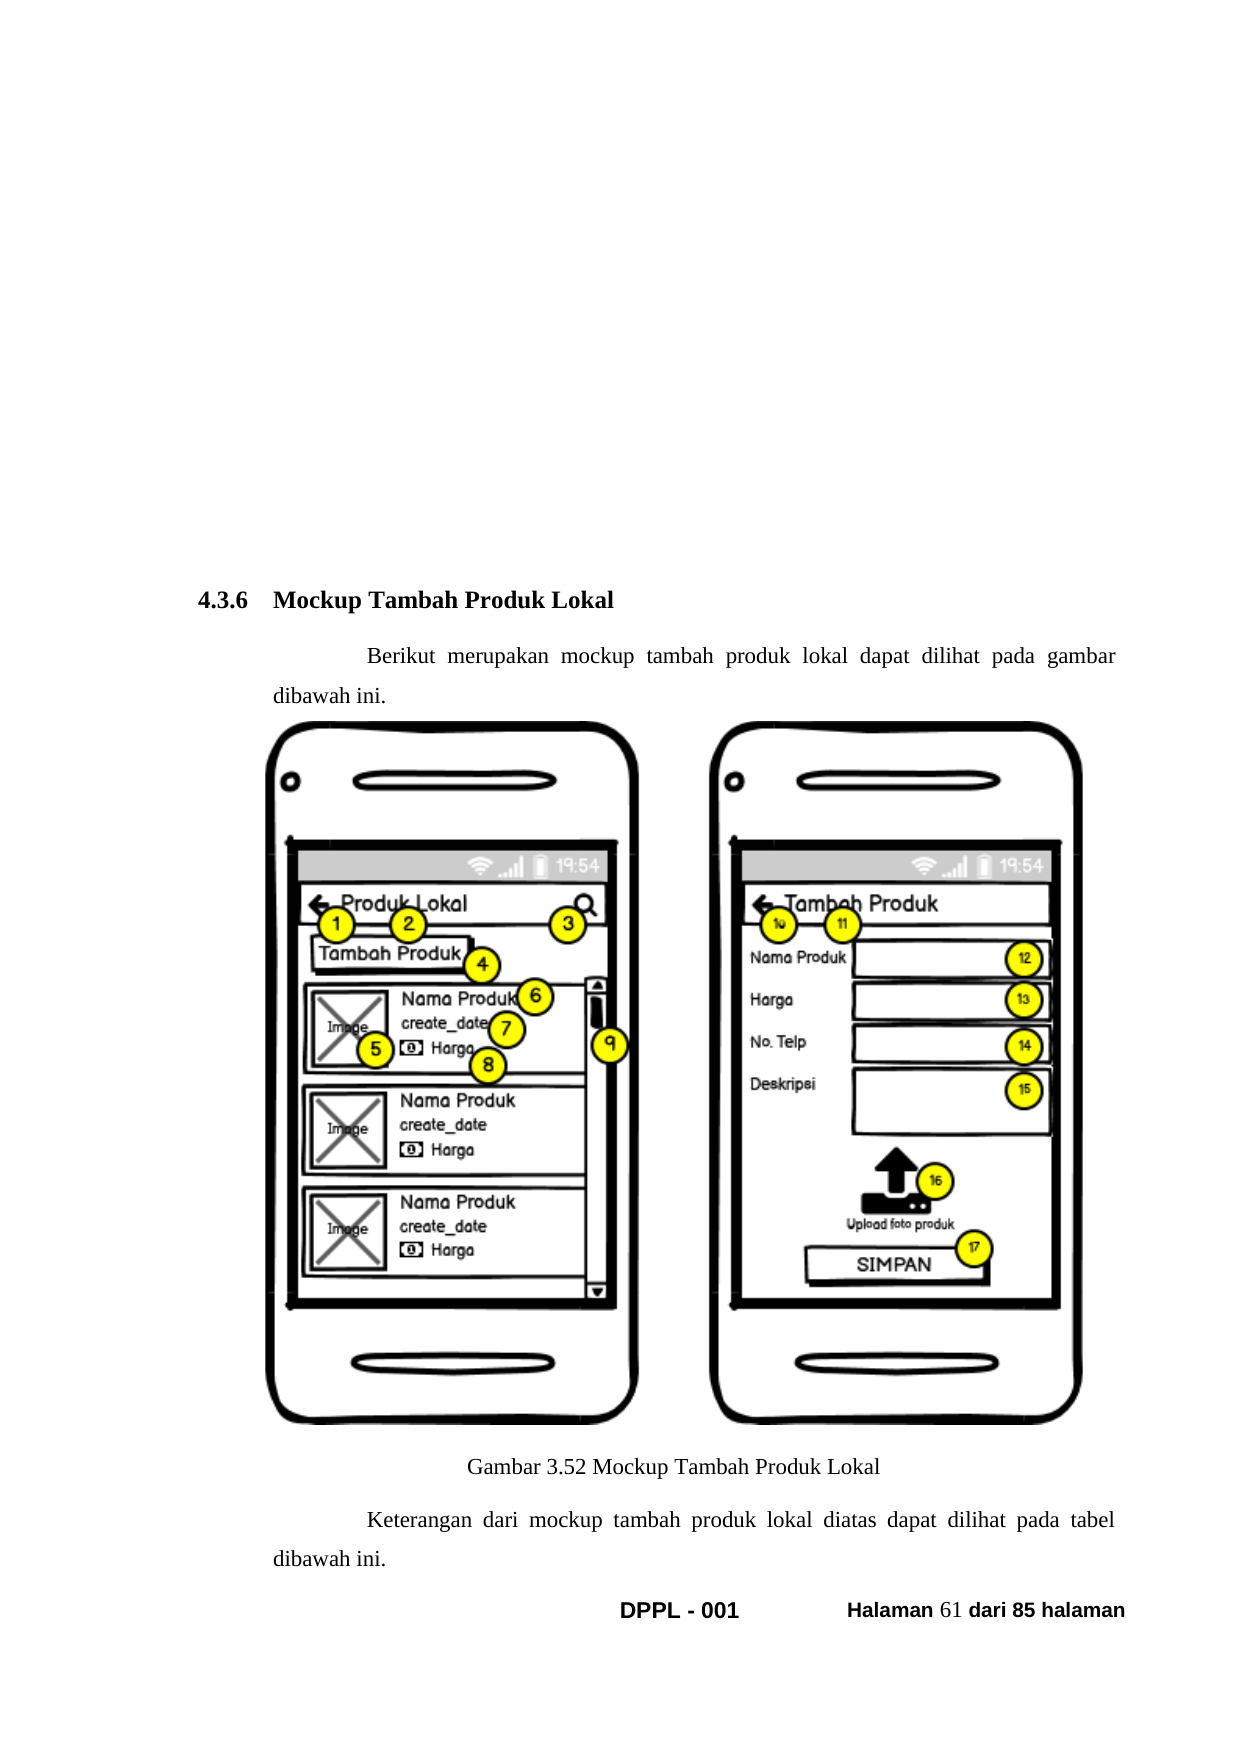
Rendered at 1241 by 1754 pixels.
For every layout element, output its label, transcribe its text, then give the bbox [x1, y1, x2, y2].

text Keterangan dari mockup tambah produk lokal diatas dapat dilihat pada tabel dibawah ini. [273, 1506, 1116, 1571]
list Mockup Tambah Produk Lokal [198, 585, 1116, 613]
picture [264, 721, 1083, 1425]
text Gambar 3.52 Mockup Tambah Produk Lokal [231, 1453, 1116, 1479]
text Berikut merupakan mockup tambah produk lokal dapat dilihat pada gambar dibawah ini. [273, 642, 1116, 708]
